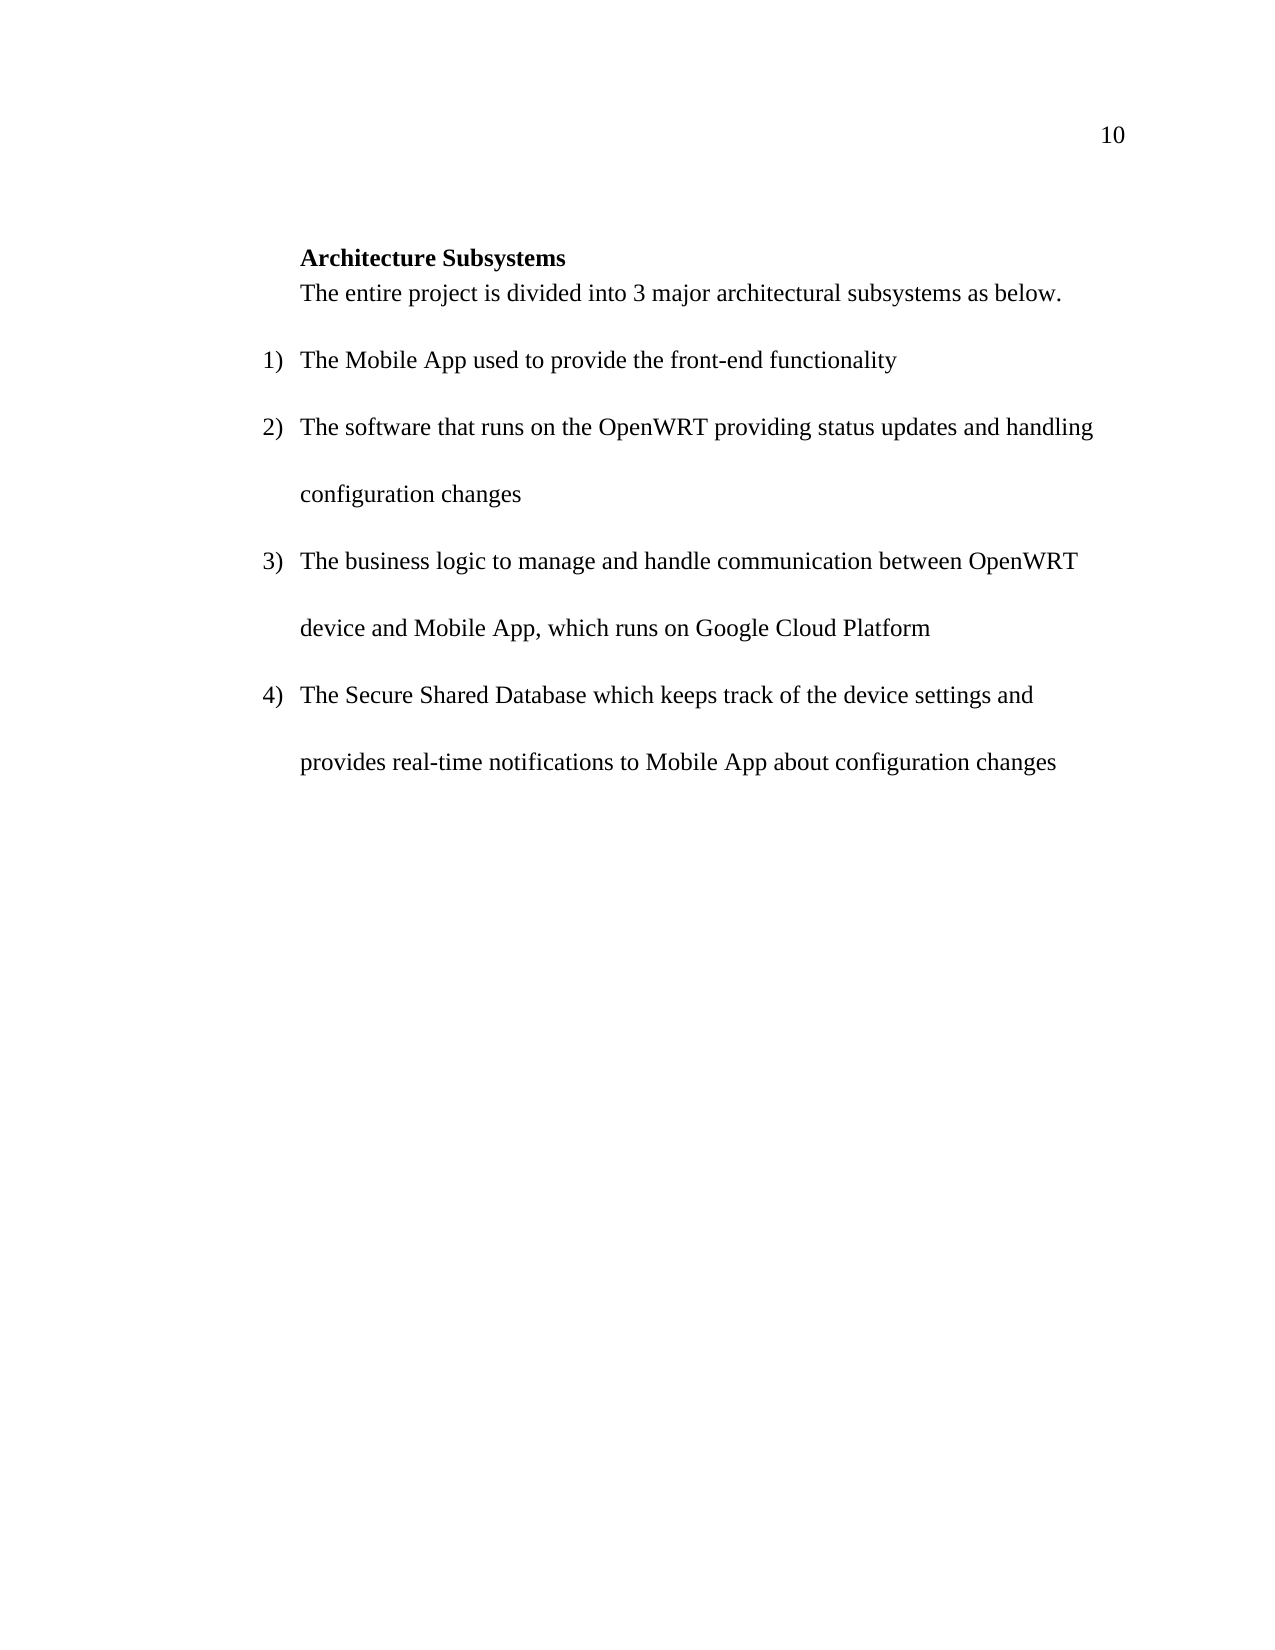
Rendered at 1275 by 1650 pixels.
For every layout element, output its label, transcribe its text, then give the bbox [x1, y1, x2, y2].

list The Secure Shared Database which keeps track of the device settings and provides real-time notifications to Mobile App about configuration changes [262, 680, 1125, 776]
list The business logic to manage and handle communication between OpenWRT device and Mobile App, which runs on Google Cloud Platform [262, 546, 1125, 642]
list The software that runs on the OpenWRT providing status updates and handling configuration changes [262, 412, 1125, 508]
list The Mobile App used to provide the front-end functionality [262, 345, 1125, 374]
subtitle Architecture Subsystems [225, 220, 1125, 278]
text The entire project is divided into 3 major architectural subsystems as below. [225, 278, 1125, 307]
